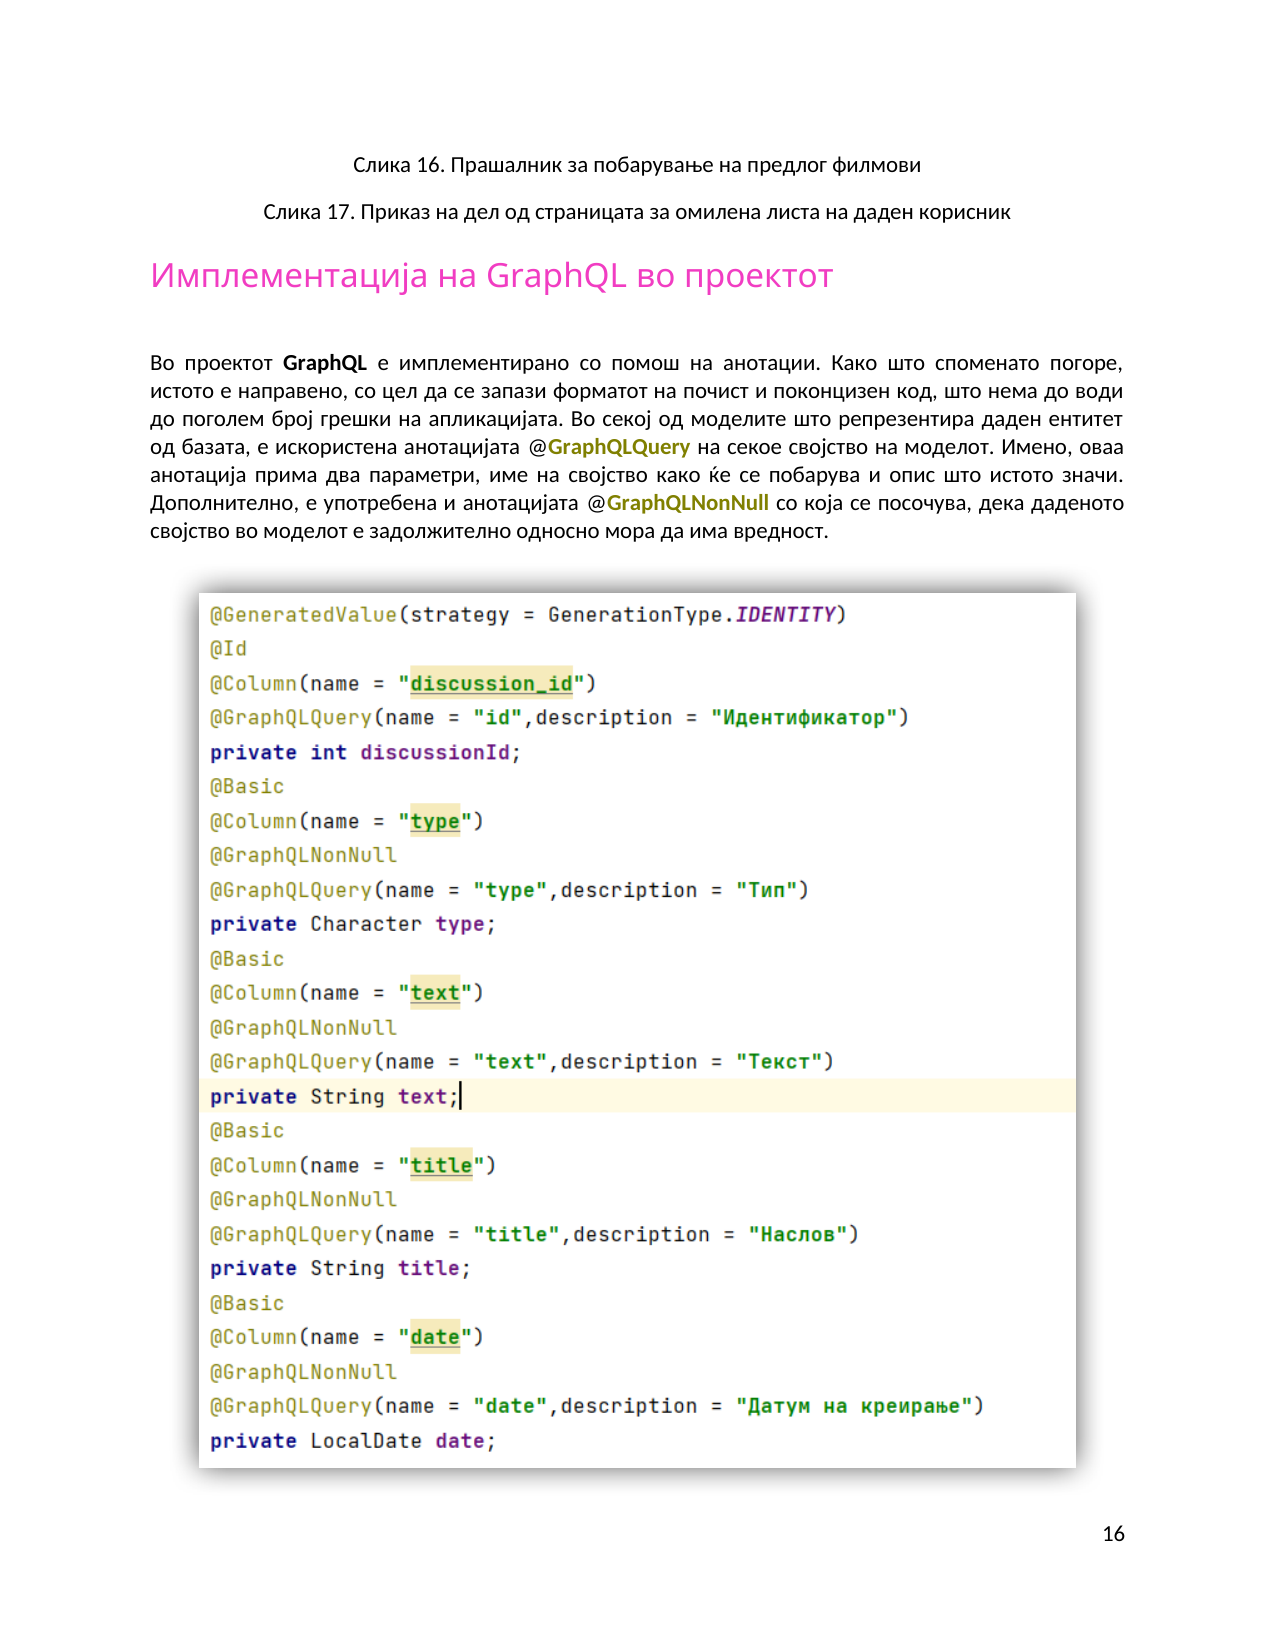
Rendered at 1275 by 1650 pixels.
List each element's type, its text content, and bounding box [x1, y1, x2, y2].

picture [199, 593, 1076, 1468]
subtitle Имплементација на GraphQL во проектот [150, 252, 1125, 297]
text Слика 16. Прашалник за побарување на предлог филмови [150, 150, 1125, 178]
text Во проектот GraphQL е имплементирано со помош на анотации. Како што споменато погоре, истото е направено, со цел да се запази форматот на почист и поконцизен код, што нема до води до поголем број грешки на апликацијата. Во секој од моделите што репрезентира даден ентитет од базата, е искористена анотацијата @GraphQLQuery на секое својство на моделот. Имено, оваа анотација прима два параметри, име на својство како ќе се побарува и опис што истото значи. Дополнително, е употребена и анотацијата @GraphQLNonNull со која се посочува, дека даденото својство во моделот е задолжително односно мора да има вредност. [150, 348, 1125, 544]
text Слика 17. Приказ на дел од страницата за омилена листа на даден корисник [150, 197, 1125, 225]
